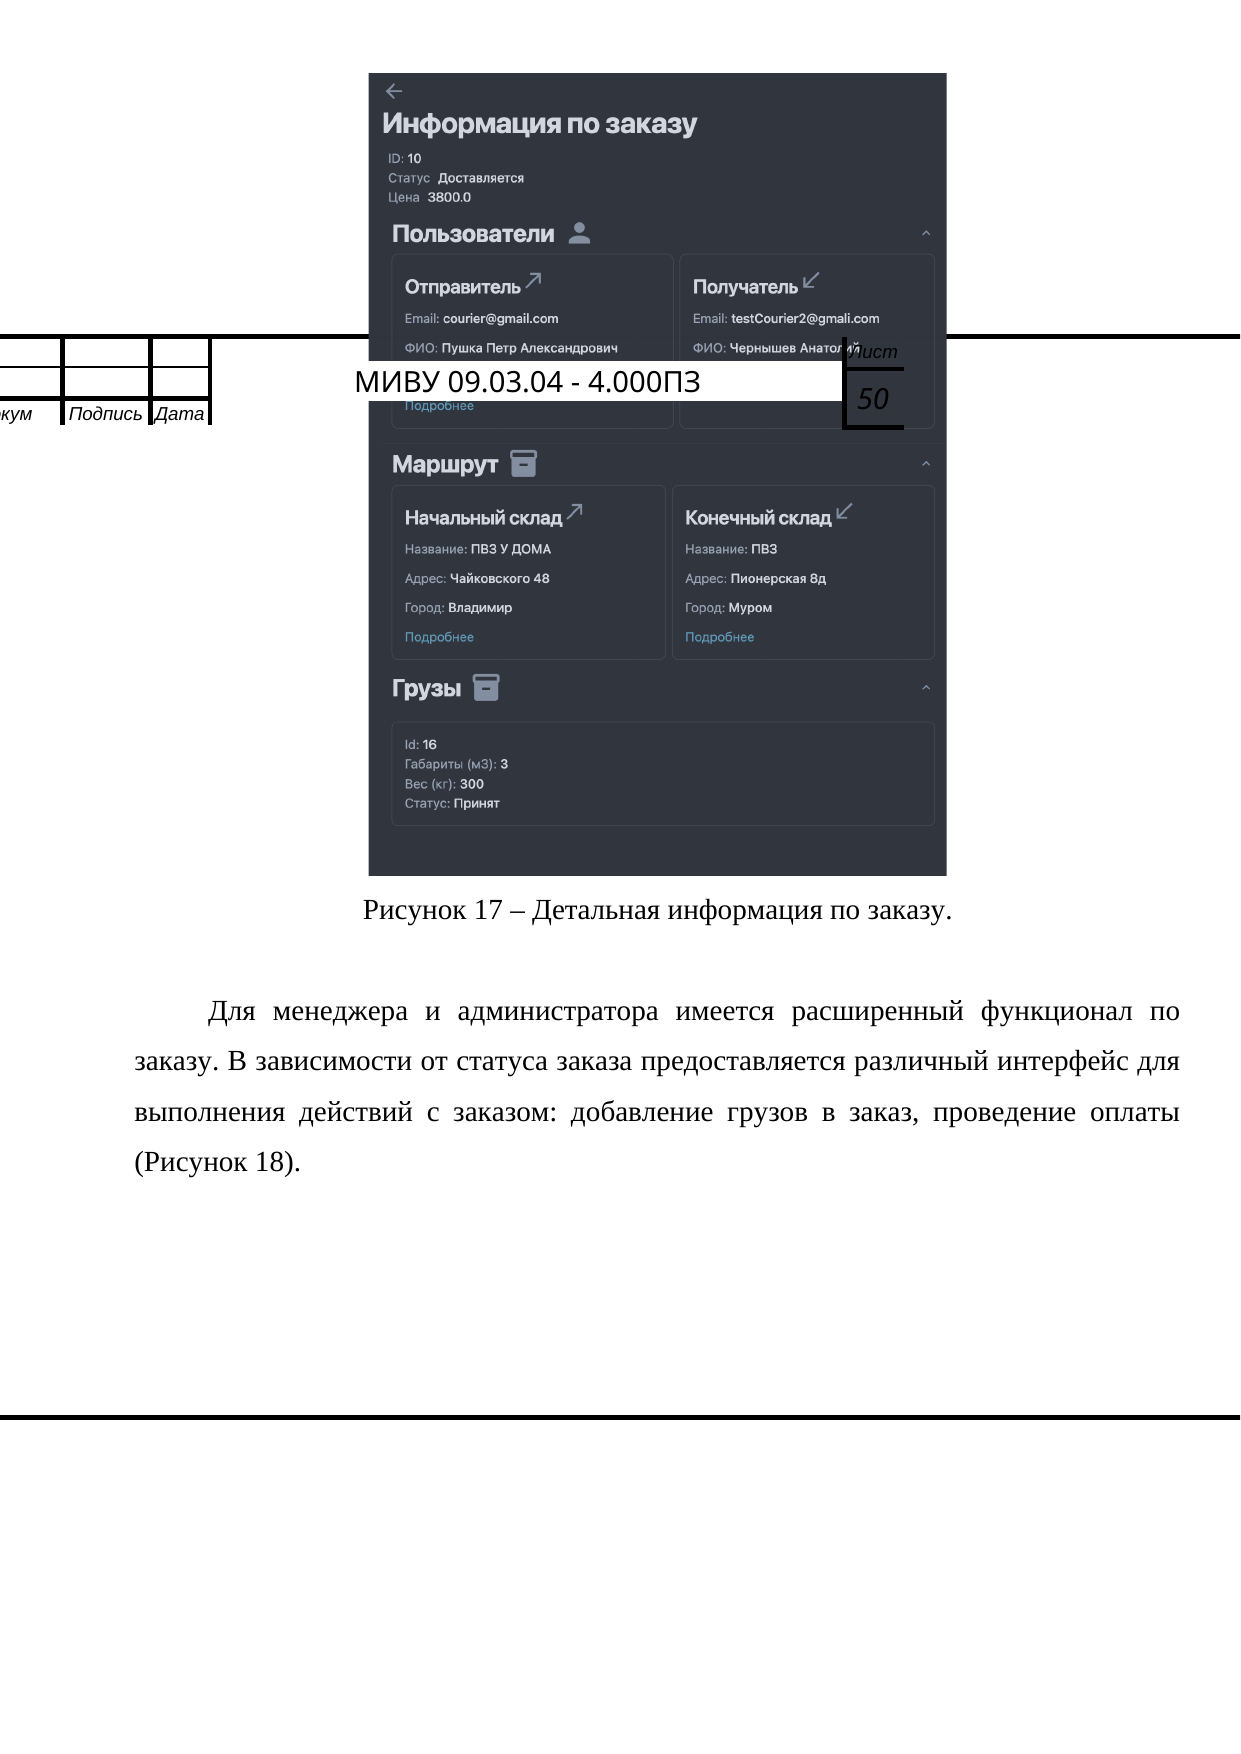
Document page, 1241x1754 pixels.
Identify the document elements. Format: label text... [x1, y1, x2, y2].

text Для менеджера и администратора имеется расширенный функционал по заказу. В зависимости от статуса заказа предоставляется различный интерфейс для выполнения действий с заказом: добавление грузов в заказ, проведение оплаты (Рисунок 18). [134, 993, 1181, 1177]
picture [368, 73, 947, 876]
